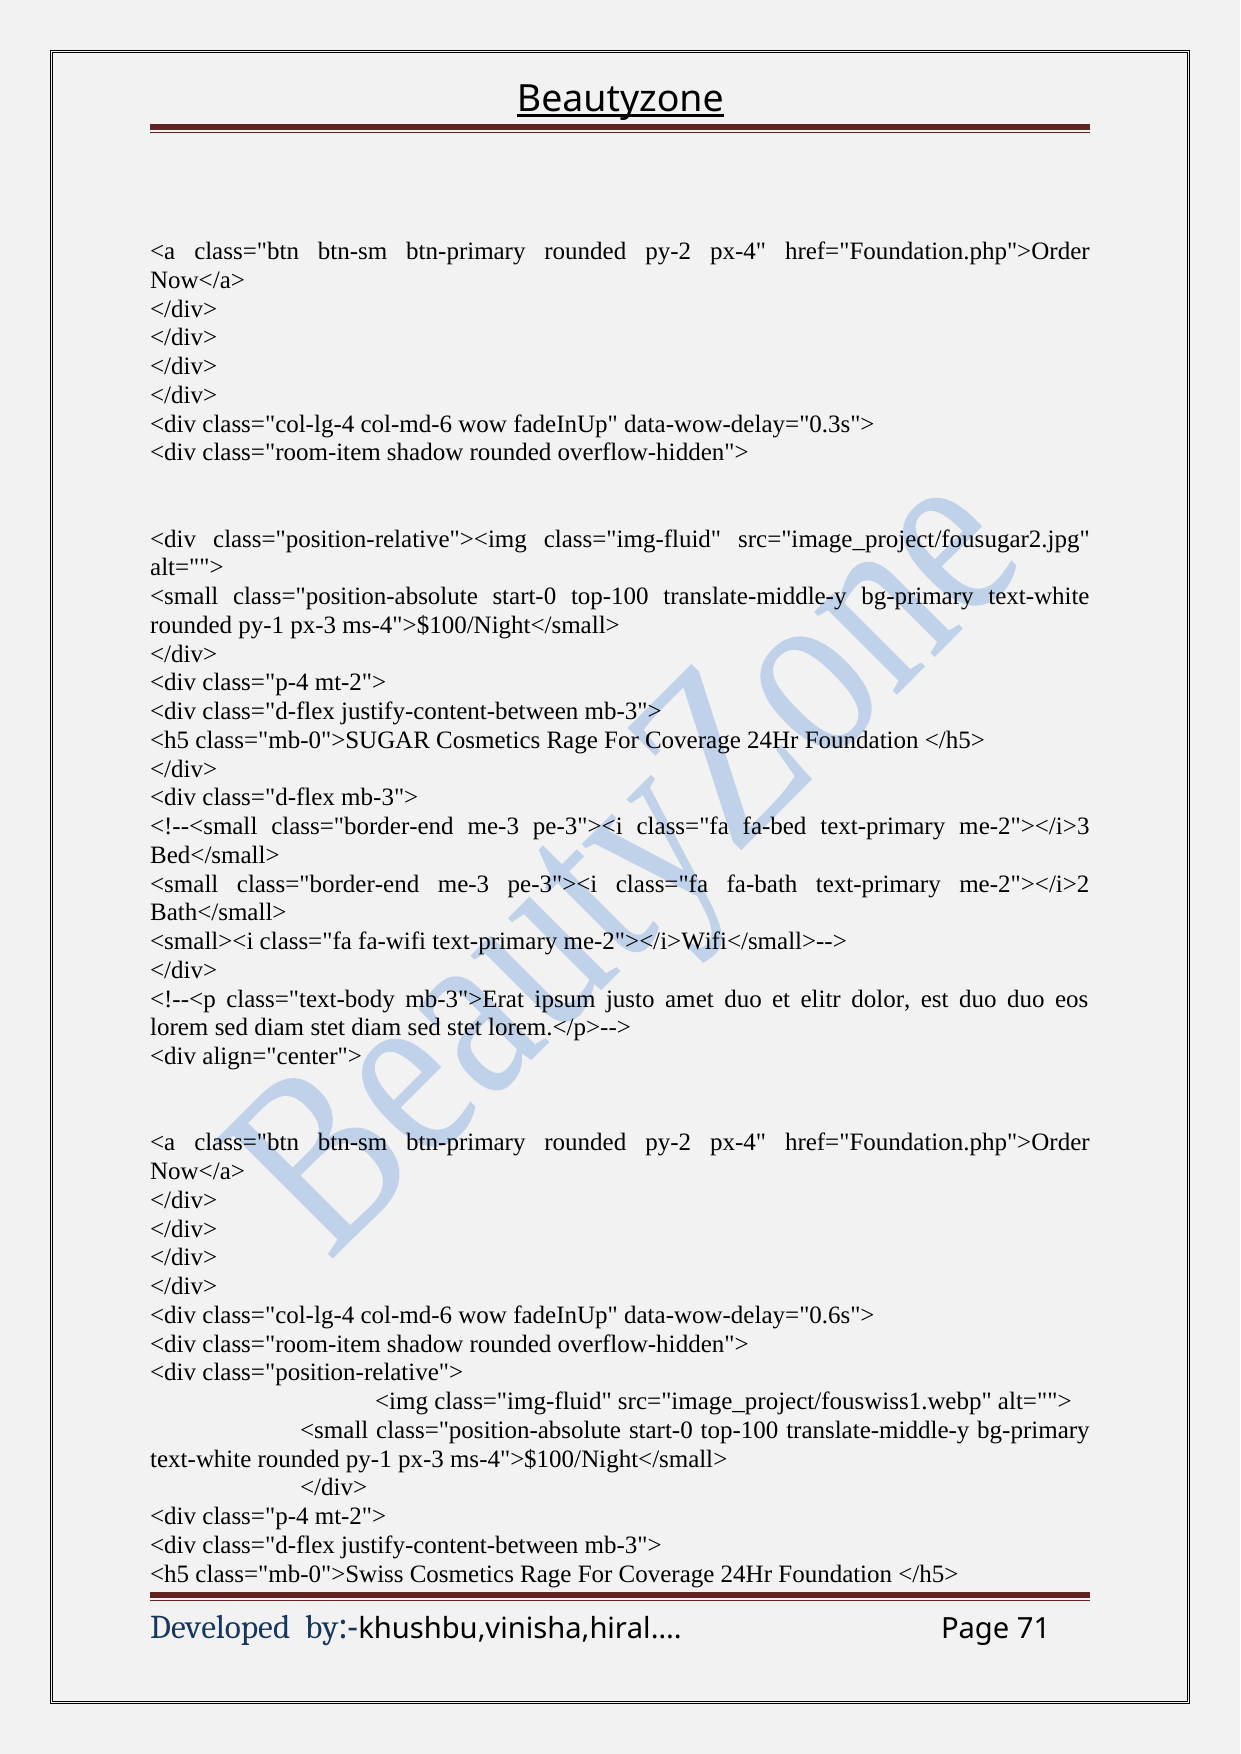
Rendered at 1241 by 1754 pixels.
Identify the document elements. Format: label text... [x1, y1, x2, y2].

text <!--<p class="text-body mb-3">Erat ipsum justo amet duo et elitr dolor, est duo duo eos lorem sed diam stet diam sed stet lorem.</p>--> [150, 984, 1090, 1041]
text <small><i class="fa fa-wifi text-primary me-2"></i>Wifi</small>--> [150, 926, 1090, 955]
text <small class="border-end me-3 pe-3"><i class="fa fa-bath text-primary me-2"></i>2 Bath</small> [150, 869, 1090, 926]
text </div> [150, 1472, 1090, 1501]
text <div class="d-flex mb-3"> [150, 782, 1090, 811]
text <div class="col-lg-4 col-md-6 wow fadeInUp" data-wow-delay="0.6s"> [150, 1300, 1090, 1329]
text </div> [150, 351, 1090, 380]
text </div> [150, 639, 1090, 667]
text <div class="d-flex justify-content-between mb-3"> [150, 1530, 1090, 1559]
text <h5 class="mb-0">Swiss Cosmetics Rage For Coverage 24Hr Foundation </h5> [150, 1559, 1090, 1587]
text <div class="p-4 mt-2"> [150, 667, 1090, 696]
text </div> [150, 1185, 1090, 1214]
text <div class="d-flex justify-content-between mb-3"> [150, 696, 1090, 725]
text <div class="room-item shadow rounded overflow-hidden"> [150, 1329, 1090, 1357]
text <a class="btn btn-sm btn-primary rounded py-2 px-4" href="Foundation.php">Order Now</a> [150, 236, 1090, 294]
text <a class="btn btn-sm btn-primary rounded py-2 px-4" href="Foundation.php">Order Now</a> [150, 1127, 1090, 1185]
text </div> [150, 1271, 1090, 1300]
text <img class="img-fluid" src="image_project/fouswiss1.webp" alt=""> [300, 1386, 1090, 1415]
text <div class="room-item shadow rounded overflow-hidden"> [150, 437, 1090, 466]
text <div class="position-relative"> [150, 1357, 1090, 1386]
text </div> [150, 1242, 1090, 1271]
text <h5 class="mb-0">SUGAR Cosmetics Rage For Coverage 24Hr Foundation </h5> [150, 725, 1090, 754]
text </div> [150, 955, 1090, 984]
text </div> [150, 380, 1090, 409]
text <div align="center"> [150, 1041, 1090, 1070]
text <div class="p-4 mt-2"> [150, 1501, 1090, 1530]
text </div> [150, 322, 1090, 351]
text </div> [150, 754, 1090, 782]
text <small class="position-absolute start-0 top-100 translate-middle-y bg-primary text-white rounded py-1 px-3 ms-4">$100/Night</small> [150, 1415, 1090, 1472]
text <!--<small class="border-end me-3 pe-3"><i class="fa fa-bed text-primary me-2"></i>3 Bed</small> [150, 811, 1090, 869]
text <div class="position-relative"><img class="img-fluid" src="image_project/fousugar2.jpg" alt=""> [150, 524, 1090, 581]
text </div> [150, 294, 1090, 322]
text </div> [150, 1214, 1090, 1242]
text <small class="position-absolute start-0 top-100 translate-middle-y bg-primary text-white rounded py-1 px-3 ms-4">$100/Night</small> [150, 581, 1090, 639]
text <div class="col-lg-4 col-md-6 wow fadeInUp" data-wow-delay="0.3s"> [150, 409, 1090, 437]
